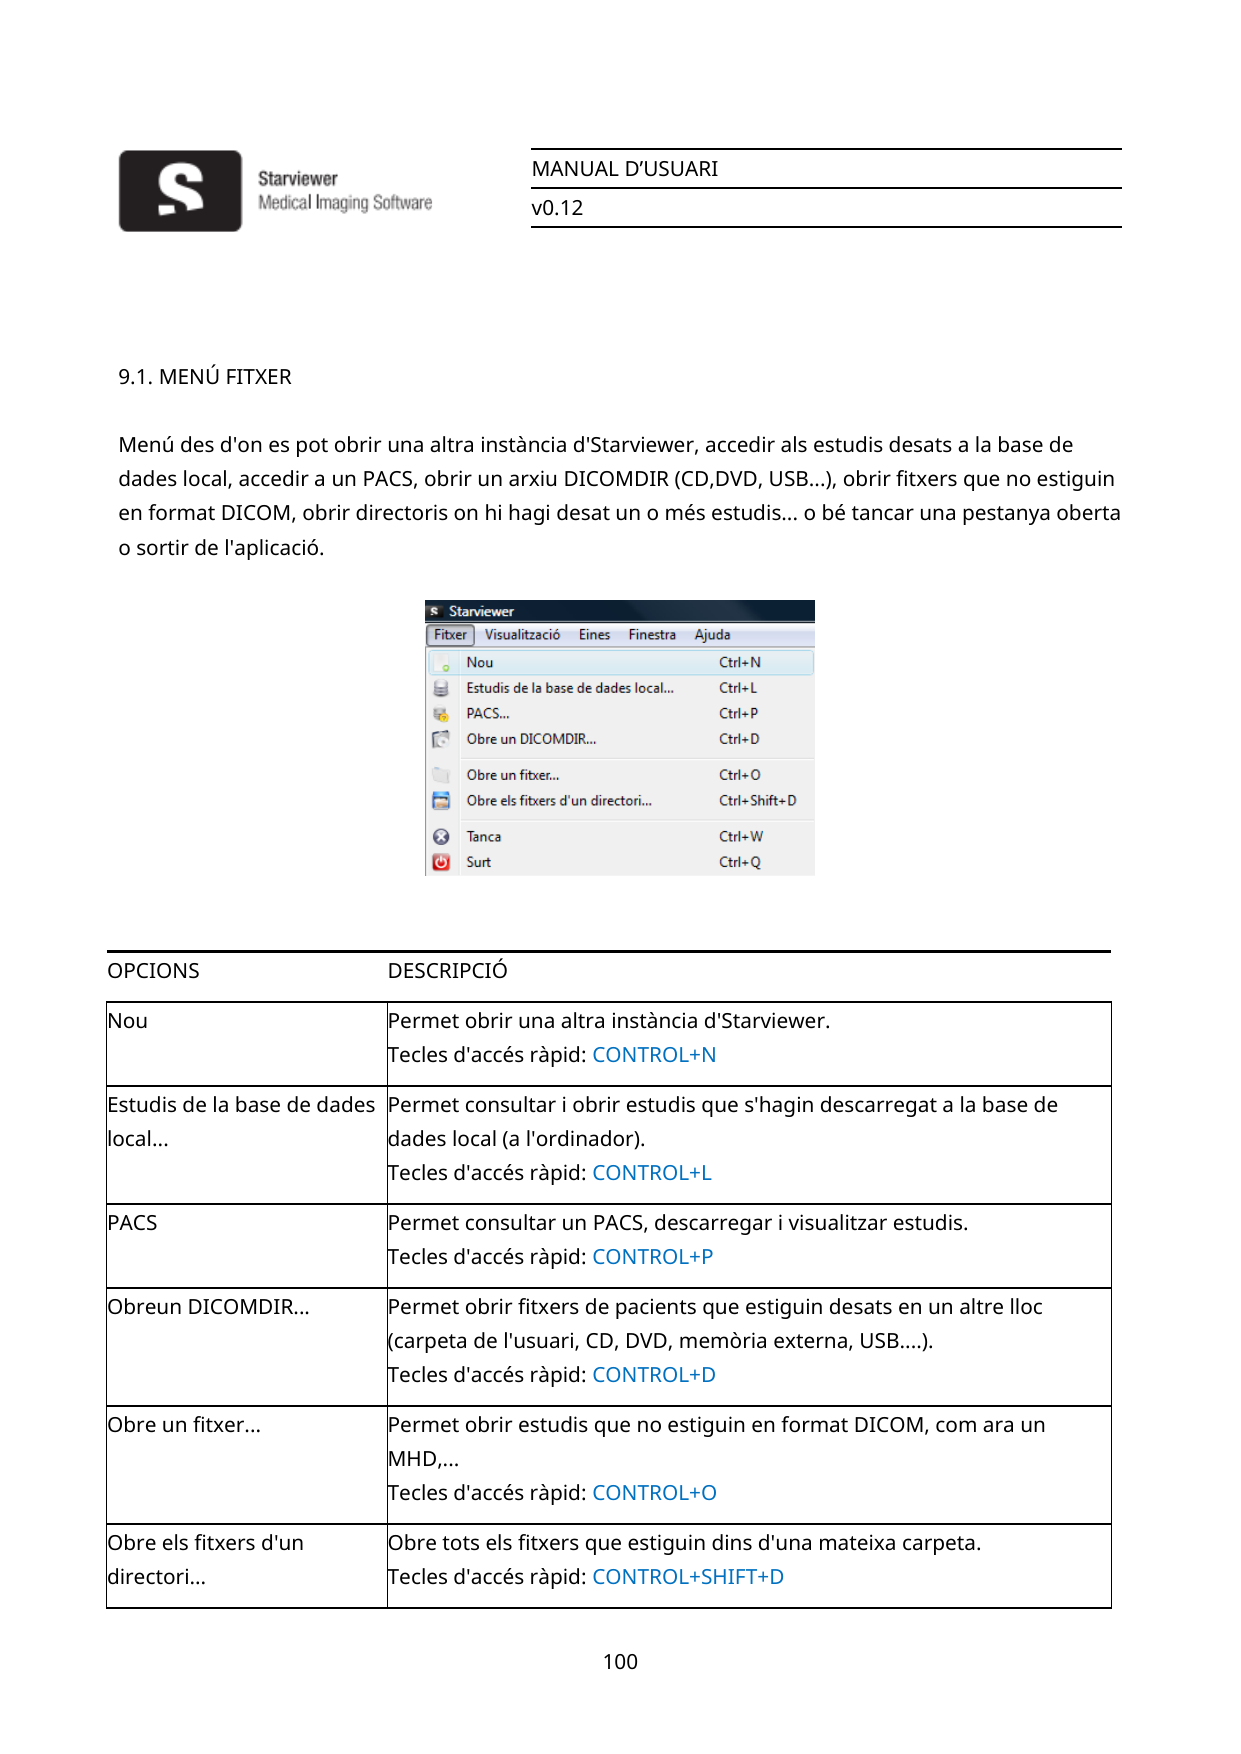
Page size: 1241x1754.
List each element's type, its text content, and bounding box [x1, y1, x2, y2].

table_cell Permet consultar un PACS, descarregar i visualitzar estudis. Tecles d'accés ràpid: CONTROL+P [388, 1205, 1111, 1287]
picture [425, 600, 815, 876]
text Menú des d'on es pot obrir una altra instància d'Starviewer, accedir als estudis desats a la base de dades local, accedir a un PACS, obrir un arxiu DICOMDIR (CD,DVD, USB...), obrir fitxers que no estiguin en format DICOM, obrir directoris on hi hagi desat un o més estudis... o bé tancar una pestanya oberta o sortir de l'aplicació. [118, 430, 1122, 561]
table_cell Permet obrir una altra instància d'Starviewer. Tecles d'accés ràpid: CONTROL+N [388, 1003, 1111, 1085]
table_cell Obre tots els fitxers que estiguin dins d'una mateixa carpeta. Tecles d'accés ràpid: CONTROL+SHIFT+D [388, 1525, 1111, 1607]
table_cell Obre un fitxer... [107, 1407, 387, 1523]
table_cell Permet obrir fitxers de pacients que estiguin desats en un altre lloc (carpeta de l'usuari, CD, DVD, memòria externa, USB....). Tecles d'accés ràpid: CONTROL+D [388, 1289, 1111, 1405]
table_cell Permet consultar i obrir estudis que s'hagin descarregat a la base de dades local (a l'ordinador). Tecles d'accés ràpid: CONTROL+L [388, 1087, 1111, 1203]
table_cell Estudis de la base de dades local... [107, 1087, 387, 1203]
table_cell Obreun DICOMDIR... [107, 1289, 387, 1405]
table_cell PACS [107, 1205, 387, 1287]
table_header descripció [388, 953, 1111, 1001]
table_cell Permet obrir estudis que no estiguin en format DICOM, com ara un MHD,... Tecles d'accés ràpid: CONTROL+O [388, 1407, 1111, 1523]
table_cell Obre els fitxers d'un directori... [107, 1525, 387, 1607]
subtitle Menú Fitxer [118, 362, 1122, 391]
table_cell Nou [107, 1003, 387, 1085]
table_header opcions [107, 953, 387, 1001]
